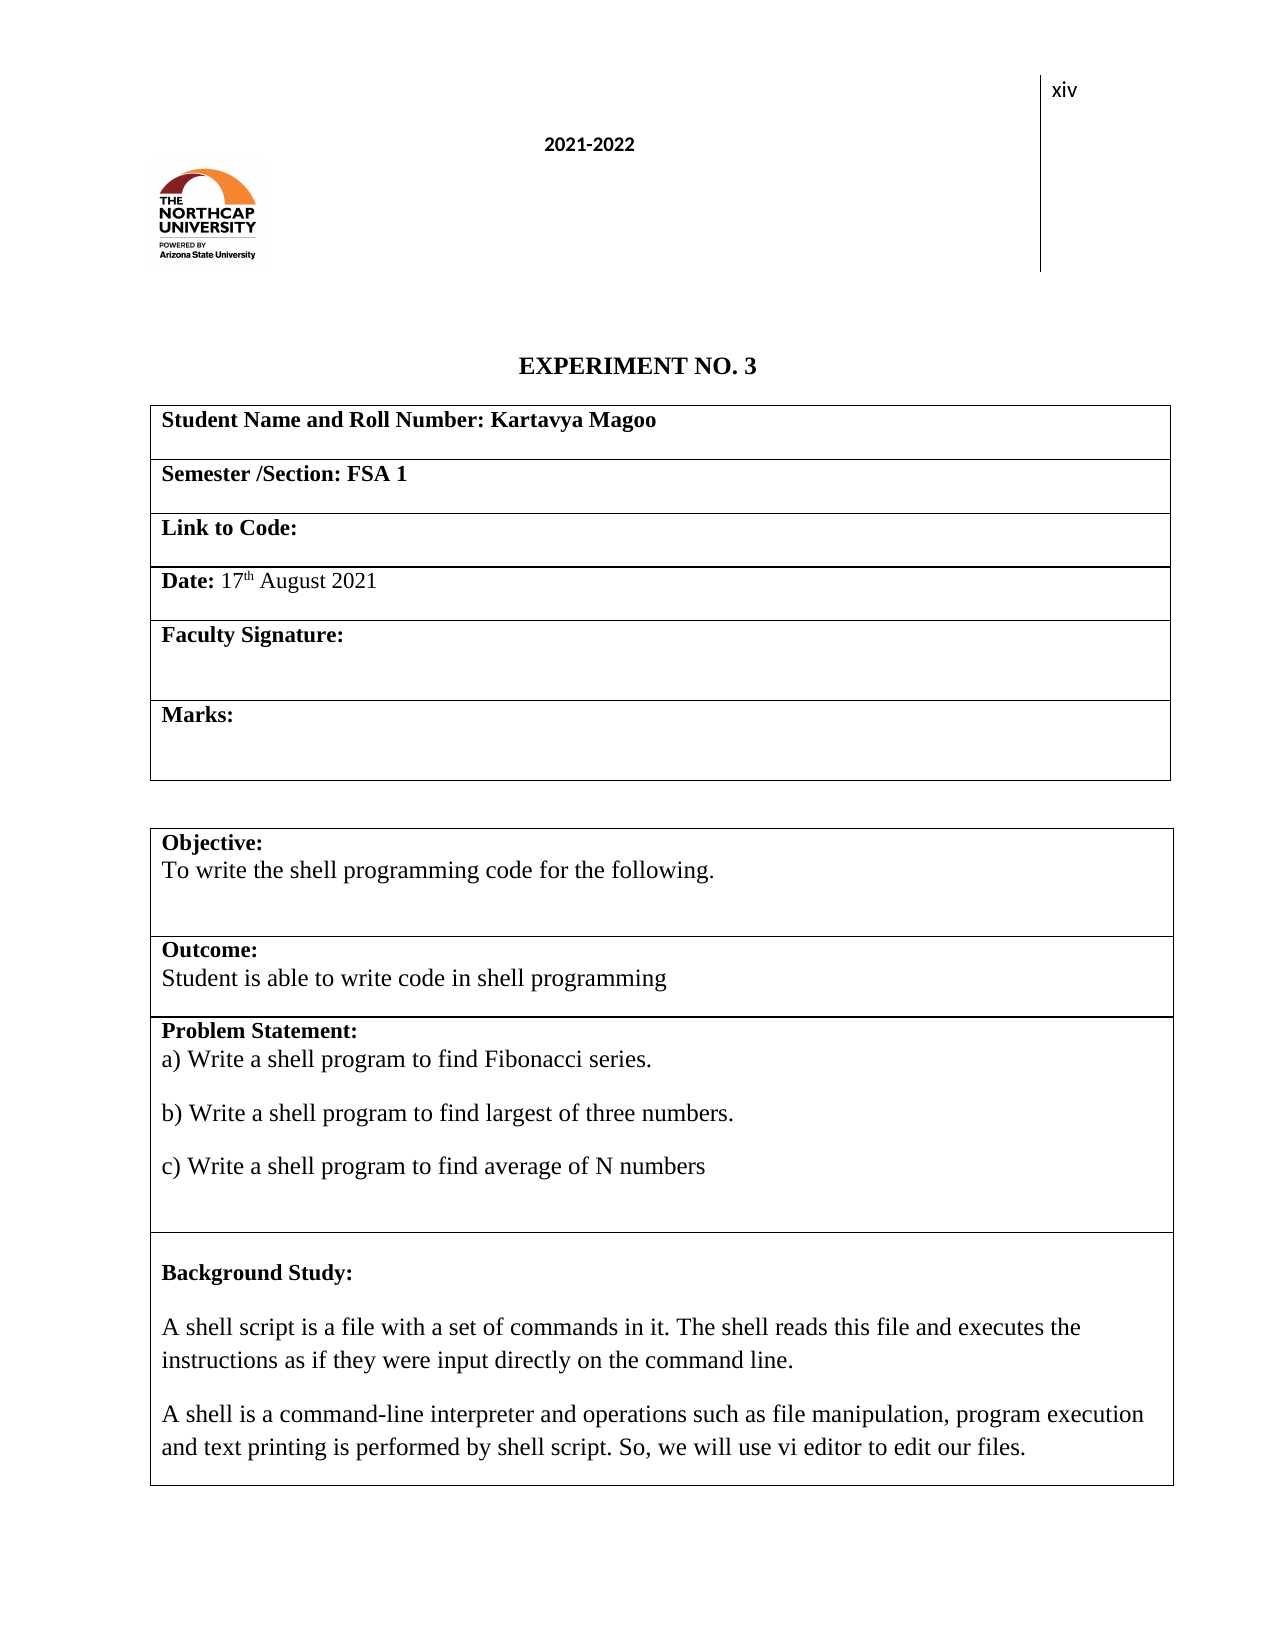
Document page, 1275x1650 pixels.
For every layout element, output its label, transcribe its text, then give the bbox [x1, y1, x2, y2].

table_cell Date: 17th August 2021 [151, 568, 1170, 620]
table_cell Faculty Signature: [151, 621, 1170, 700]
table_cell Link to Code: [151, 514, 1170, 566]
table_cell Marks: [151, 701, 1170, 780]
table_cell Semester /Section: FSA 1 [151, 460, 1170, 513]
picture [150, 156, 266, 272]
table_cell Outcome: Student is able to write code in shell programming [151, 937, 1173, 1016]
table_header Student Name and Roll Number: Kartavya Magoo [151, 406, 1170, 459]
table_cell Background Study: A shell script is a file with a set of commands in it. The shell reads this file and executes the instructions as if they were input directly on the command line. A shell is a command-line interpreter and operations such as file manipulation, program execution and text printing is performed by shell script. So, we will use vi editor to edit our files. [151, 1233, 1173, 1485]
table_header Objective: To write the shell programming code for the following. [151, 829, 1173, 936]
text EXPERIMENT NO. 3 [150, 351, 1125, 380]
table_cell Problem Statement: a) Write a shell program to find Fibonacci series. b) Write a shell program to find largest of three numbers. c) Write a shell program to find average of N numbers [151, 1018, 1173, 1232]
